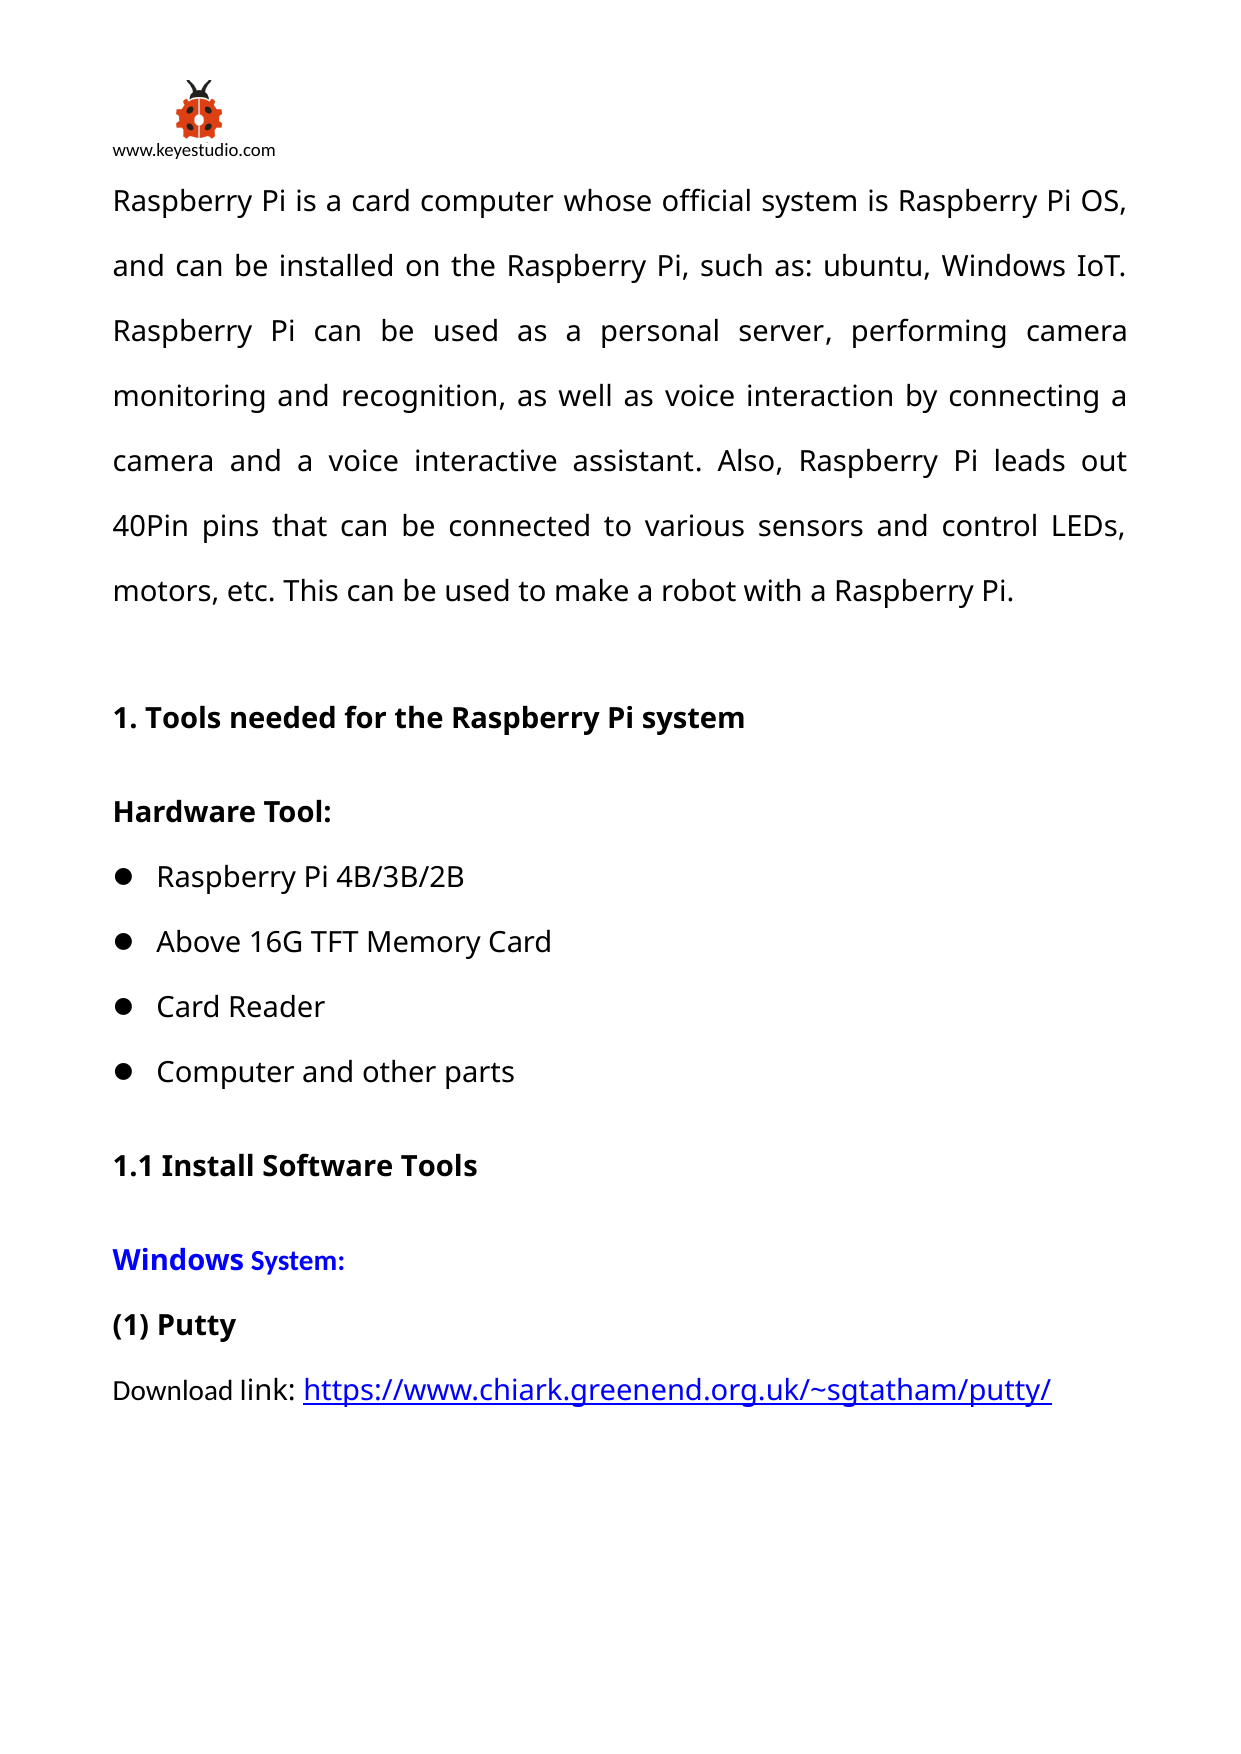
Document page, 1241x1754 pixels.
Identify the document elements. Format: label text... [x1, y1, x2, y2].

list Card Reader [112, 973, 1128, 1038]
picture [164, 80, 241, 143]
list 1. Tools needed for the Raspberry Pi system [112, 684, 1128, 749]
list Windows System: [112, 1227, 1128, 1292]
list Raspberry Pi 4B/3B/2B [112, 843, 1128, 908]
list Hardware Tool: [112, 778, 1128, 843]
list Above 16G TFT Memory Card [112, 908, 1128, 973]
text Raspberry Pi is a card computer whose official system is Raspberry Pi OS, and can be installed on the Raspberry Pi, such as: ubuntu, Windows IoT. Raspberry Pi can be used as a personal server, performing camera monitoring and recognition, as well as voice interaction by connecting a camera and a voice interactive assistant. Also, Raspberry Pi leads out 40Pin pins that can be connected to various sensors and control LEDs, motors, etc. This can be used to make a robot with a Raspberry Pi. [112, 168, 1128, 623]
text 1.1 Install Software Tools [112, 1133, 1128, 1198]
list Download link: https://www.chiark.greenend.org.uk/~sgtatham/putty/ [112, 1357, 1128, 1422]
list Computer and other parts [112, 1038, 1128, 1103]
list Putty [112, 1292, 1128, 1357]
